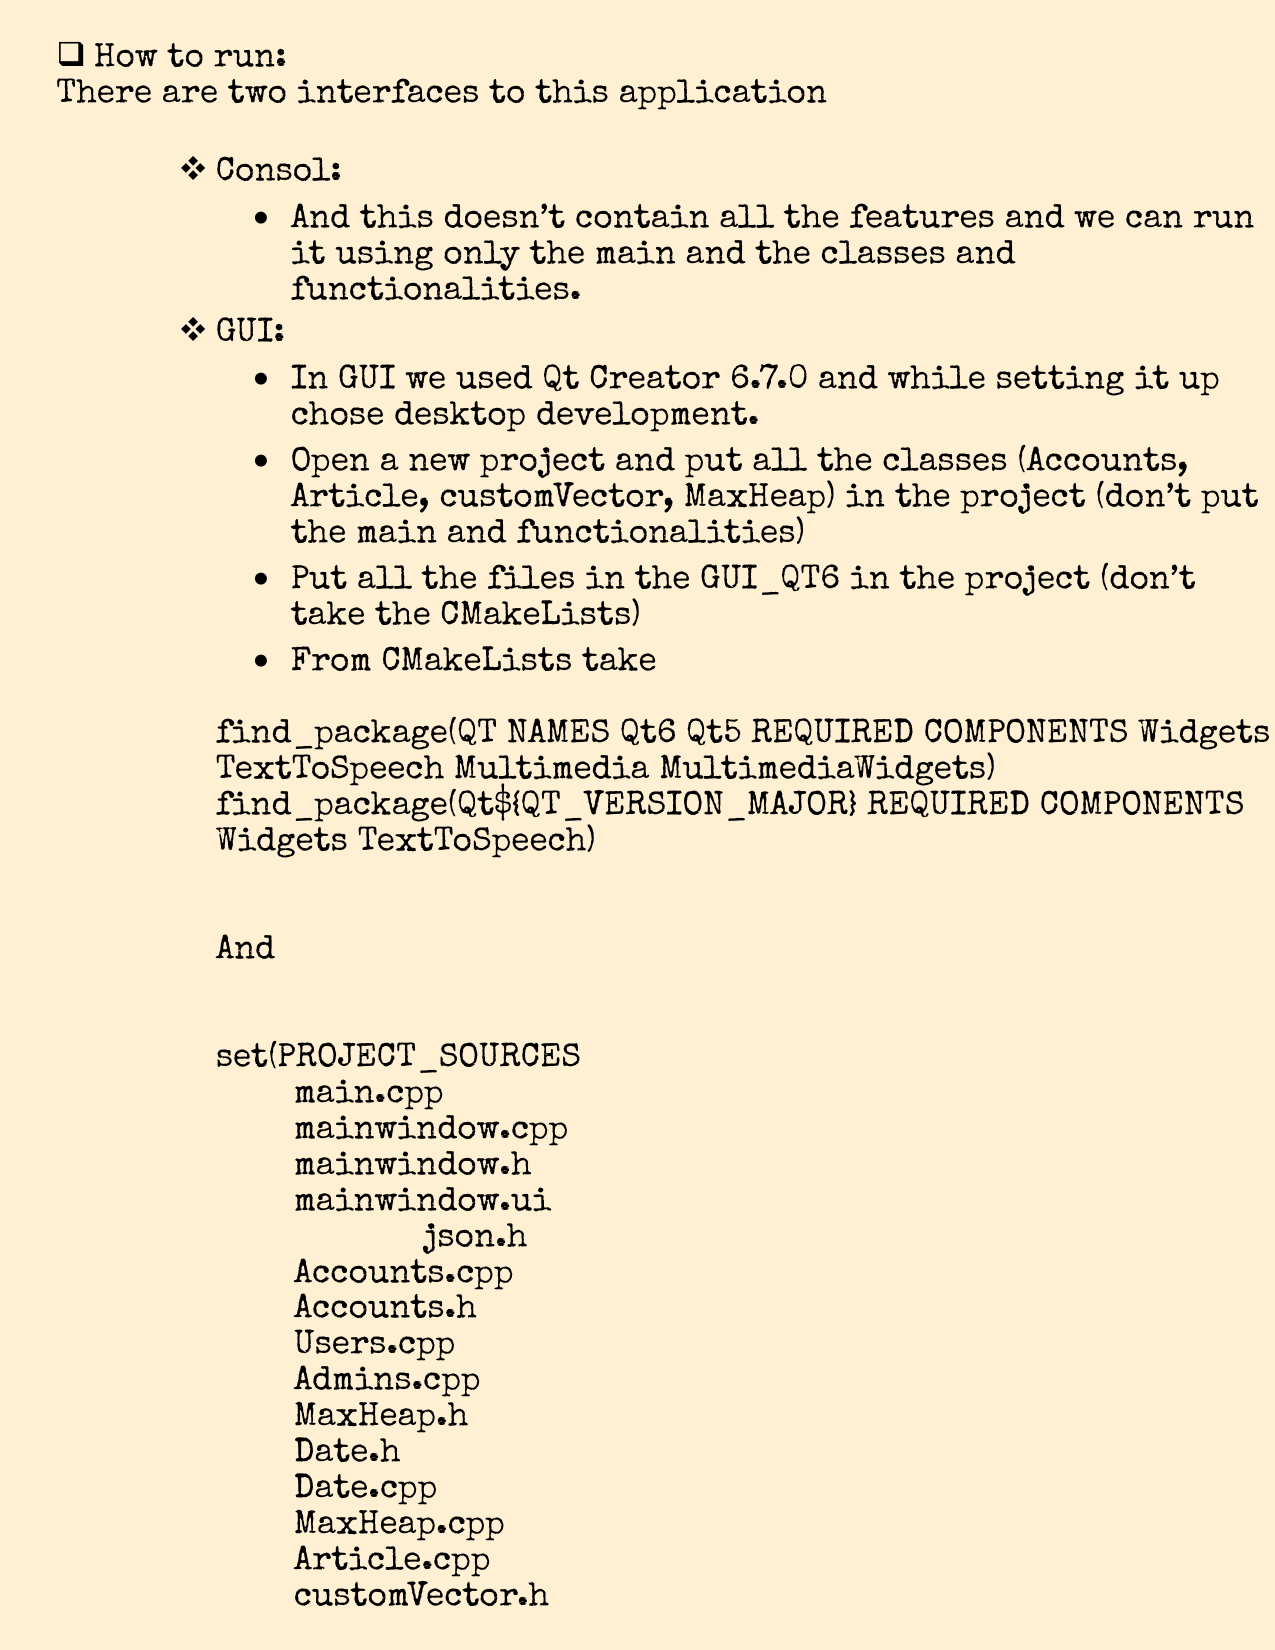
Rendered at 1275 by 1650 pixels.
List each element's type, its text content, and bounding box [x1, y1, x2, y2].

text Accounts.h [216, 1294, 1275, 1328]
text Article.cpp [216, 1546, 1275, 1579]
text find_package(QT NAMES Qt6 Qt5 REQUIRED COMPONENTS Widgets TextToSpeech Multimedia MultimediaWidgets) [216, 719, 1275, 789]
text mainwindow.h [216, 1151, 1275, 1184]
text And [216, 935, 1275, 968]
list Put all the files in the GUI_QT6 in the project (don’t take the CMakeLists) [253, 555, 1275, 634]
text mainwindow.ui [216, 1187, 1275, 1220]
text mainwindow.cpp [216, 1115, 1275, 1148]
list Consol: [178, 151, 1275, 191]
text customVector.h [216, 1582, 1275, 1615]
text Admins.cpp [216, 1366, 1275, 1400]
text Date.h [216, 1438, 1275, 1472]
text MaxHeap.h [216, 1402, 1275, 1436]
list How to run: [56, 36, 1275, 76]
list And this doesn’t contain all the features and we can run it using only the main and the classes and functionalities. [253, 194, 1275, 309]
text find_package(Qt${QT_VERSION_MAJOR} REQUIRED COMPONENTS Widgets TextToSpeech) [216, 791, 1275, 861]
text Accounts.cpp [216, 1258, 1275, 1292]
list GUI: [178, 312, 1275, 352]
text main.cpp [216, 1079, 1275, 1112]
text MaxHeap.cpp [216, 1510, 1275, 1543]
text There are two interfaces to this application [56, 79, 1275, 112]
list In GUI we used Qt Creator 6.7.0 and while setting it up chose desktop development. [253, 355, 1275, 434]
text Date.cpp [216, 1474, 1275, 1507]
text set(PROJECT_SOURCES [216, 1043, 1275, 1076]
text json.h [216, 1223, 1275, 1256]
list From CMakeLists take [253, 637, 1275, 680]
list Open a new project and put all the classes (Accounts, Article, customVector, MaxHeap) in the project (don’t put the main and functionalities) [253, 437, 1275, 552]
text Users.cpp [216, 1330, 1275, 1364]
